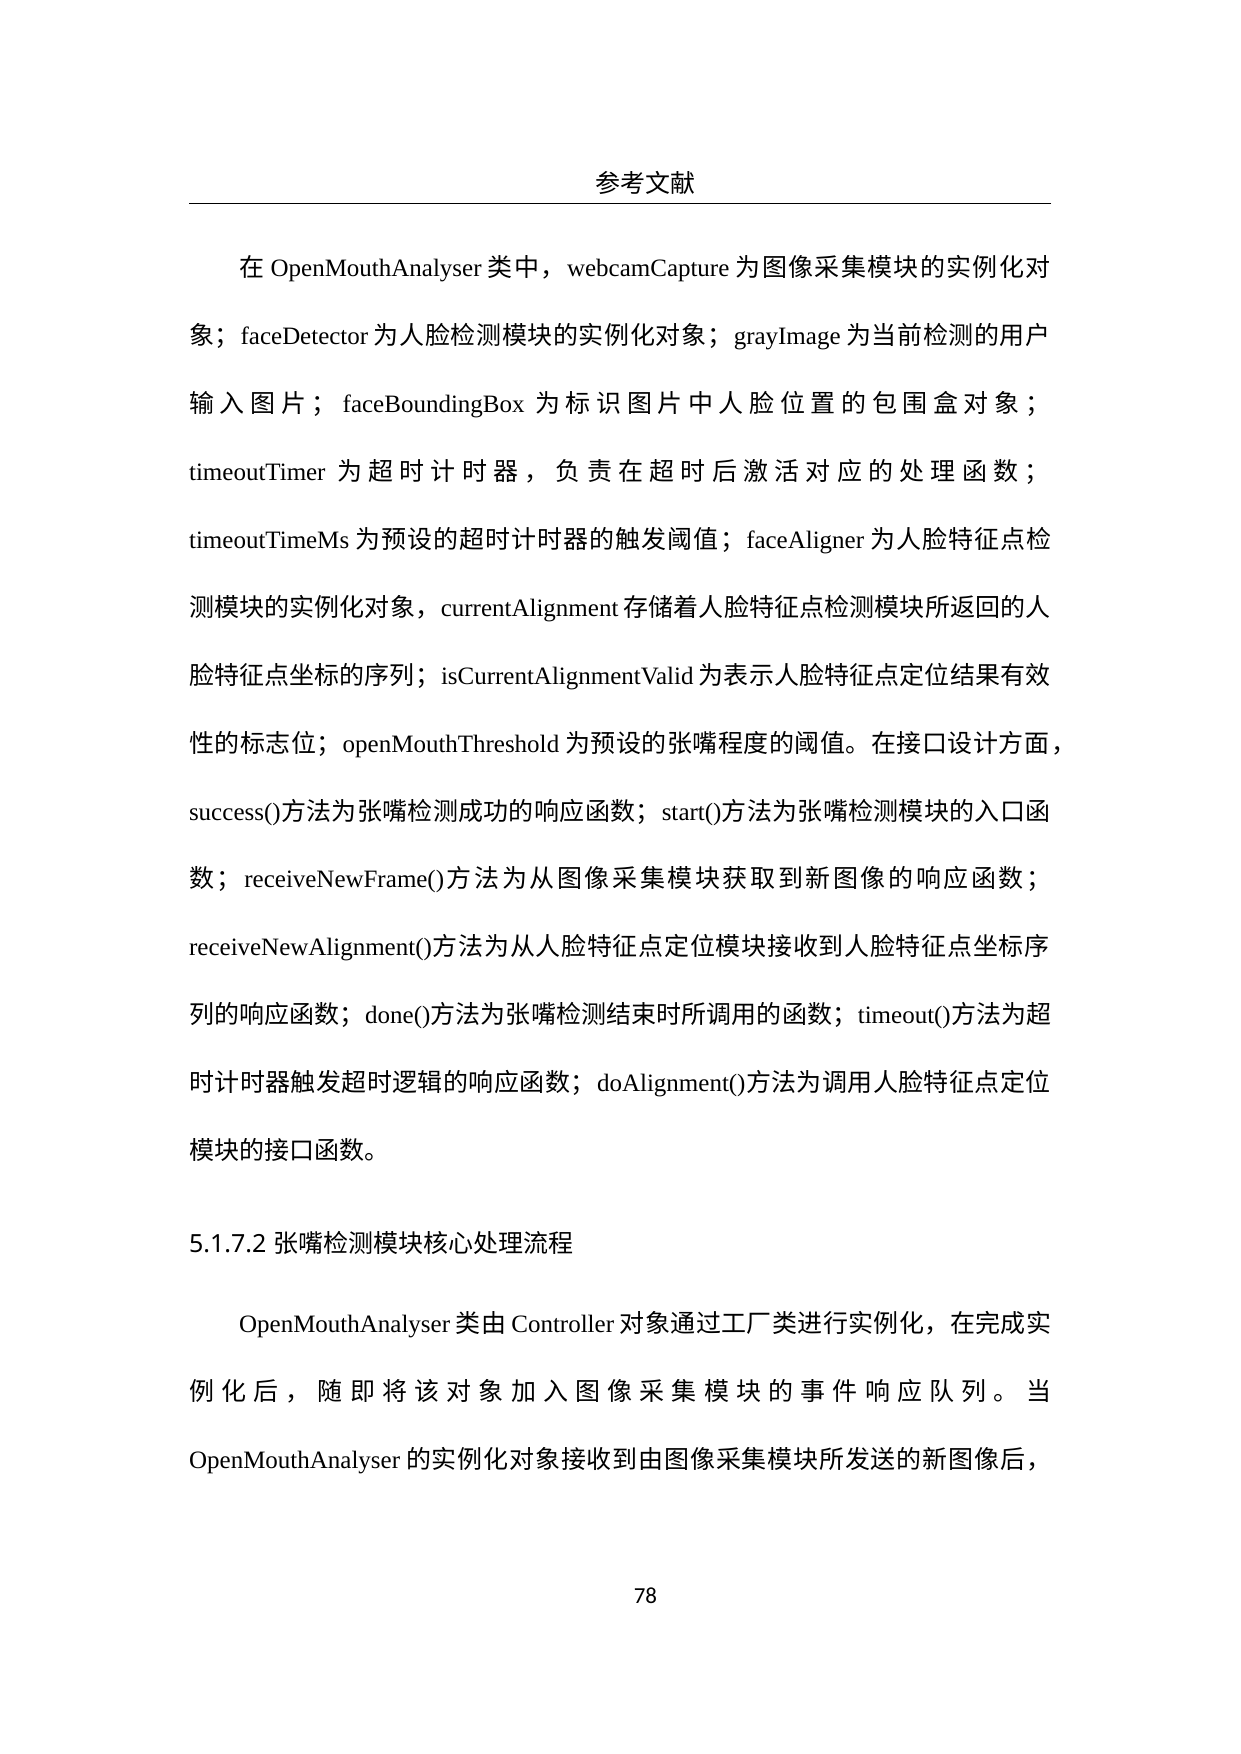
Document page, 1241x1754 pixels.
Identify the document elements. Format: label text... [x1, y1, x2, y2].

text 在OpenMouthAnalyser类中，webcamCapture为图像采集模块的实例化对象；faceDetector为人脸检测模块的实例化对象；grayImage为当前检测的用户输入图片；faceBoundingBox为标识图片中人脸位置的包围盒对象；timeoutTimer为超时计时器，负责在超时后激活对应的处理函数；timeoutTimeMs为预设的超时计时器的触发阈值；faceAligner为人脸特征点检测模块的实例化对象，currentAlignment存储着人脸特征点检测模块所返回的人脸特征点坐标的序列；isCurrentAlignmentValid为表示人脸特征点定位结果有效性的标志位；openMouthThreshold为预设的张嘴程度的阈值。在接口设计方面，success()方法为张嘴检测成功的响应函数；start()方法为张嘴检测模块的入口函数；receiveNewFrame()方法为从图像采集模块获取到新图像的响应函数；receiveNewAlignment()方法为从人脸特征点定位模块接收到人脸特征点坐标序列的响应函数；done()方法为张嘴检测结束时所调用的函数；timeout()方法为超时计时器触发超时逻辑的响应函数；doAlignment()方法为调用人脸特征点定位模块的接口函数。 [189, 232, 1051, 1183]
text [189, 1288, 1051, 1492]
subtitle 5.1.7.2 张嘴检测模块核心处理流程 [189, 1208, 1051, 1276]
